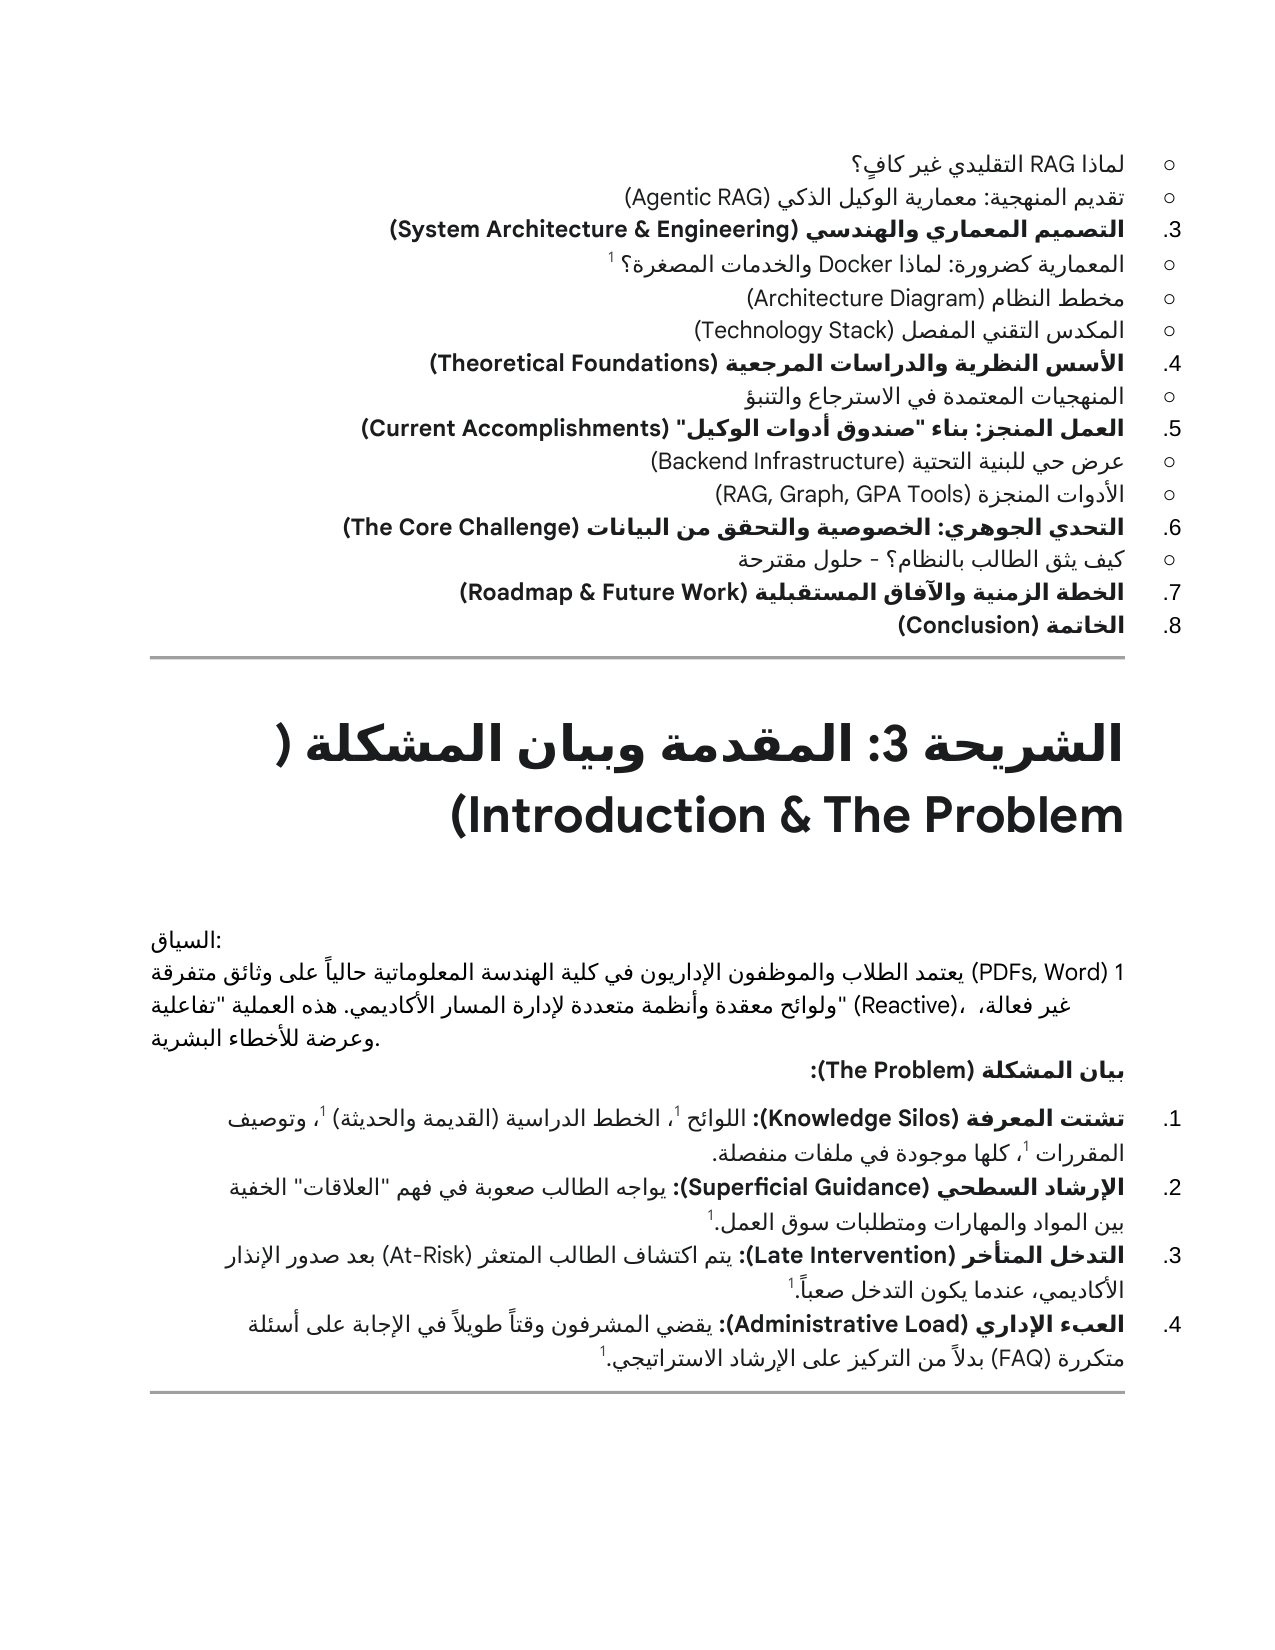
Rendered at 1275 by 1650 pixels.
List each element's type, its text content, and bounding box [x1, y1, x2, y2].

list المنهجيات المعتمدة في الاسترجاع والتنبؤ [242, 382, 1162, 411]
list تشتت المعرفة (Knowledge Silos): اللوائح 1، الخطط الدراسية (القديمة والحديثة) 1، وتوصيف المقررات 1، كلها موجودة في ملفات منفصلة. [200, 1102, 1162, 1169]
list الأسس النظرية والدراسات المرجعية (Theoretical Foundations) [200, 349, 1162, 378]
list المعمارية كضرورة: لماذا Docker والخدمات المصغرة؟ 1 [242, 248, 1162, 279]
list التحدي الجوهري: الخصوصية والتحقق من البيانات (The Core Challenge) [200, 513, 1162, 542]
list العمل المنجز: بناء "صندوق أدوات الوكيل" (Current Accomplishments) [200, 415, 1162, 443]
text بيان المشكلة (The Problem): [150, 1057, 1125, 1086]
list العبء الإداري (Administrative Load): يقضي المشرفون وقتاً طويلاً في الإجابة على أسئلة متكررة (FAQ) بدلاً من التركيز على الإرشاد الاستراتيجي.1 [200, 1310, 1162, 1374]
list الأدوات المنجزة (RAG, Graph, GPA Tools) [242, 480, 1162, 509]
text يعتمد الطلاب والموظفون الإداريون في كلية الهندسة المعلوماتية حالياً على وثائق متفرقة (PDFs, Word) 1 ولوائح معقدة وأنظمة متعددة لإدارة المسار الأكاديمي. هذه العملية "تفاعلية" (Reactive)، غير فعالة، وعرضة للأخطاء البشرية. [150, 959, 1125, 1053]
list التصميم المعماري والهندسي (System Architecture & Engineering) [200, 215, 1162, 244]
list الخطة الزمنية والآفاق المستقبلية (Roadmap & Future Work) [200, 578, 1162, 607]
subtitle الشريحة 3: المقدمة وبيان المشكلة (Introduction & The Problem) [150, 713, 1125, 847]
list المكدس التقني المفصل (Technology Stack) [242, 317, 1162, 345]
text السياق: [150, 926, 1125, 955]
list الإرشاد السطحي (Superficial Guidance): يواجه الطالب صعوبة في فهم "العلاقات" الخفية بين المواد والمهارات ومتطلبات سوق العمل.1 [200, 1173, 1162, 1237]
list التدخل المتأخر (Late Intervention): يتم اكتشاف الطالب المتعثر (At-Risk) بعد صدور الإنذار الأكاديمي، عندما يكون التدخل صعباً.1 [200, 1241, 1162, 1306]
list عرض حي للبنية التحتية (Backend Infrastructure) [242, 447, 1162, 476]
list لماذا RAG التقليدي غير كافٍ؟ [242, 150, 1162, 179]
list الخاتمة (Conclusion) [200, 611, 1162, 640]
list كيف يثق الطالب بالنظام؟ - حلول مقترحة [242, 546, 1162, 574]
list تقديم المنهجية: معمارية الوكيل الذكي (Agentic RAG) [242, 183, 1162, 211]
list مخطط النظام (Architecture Diagram) [242, 284, 1162, 313]
